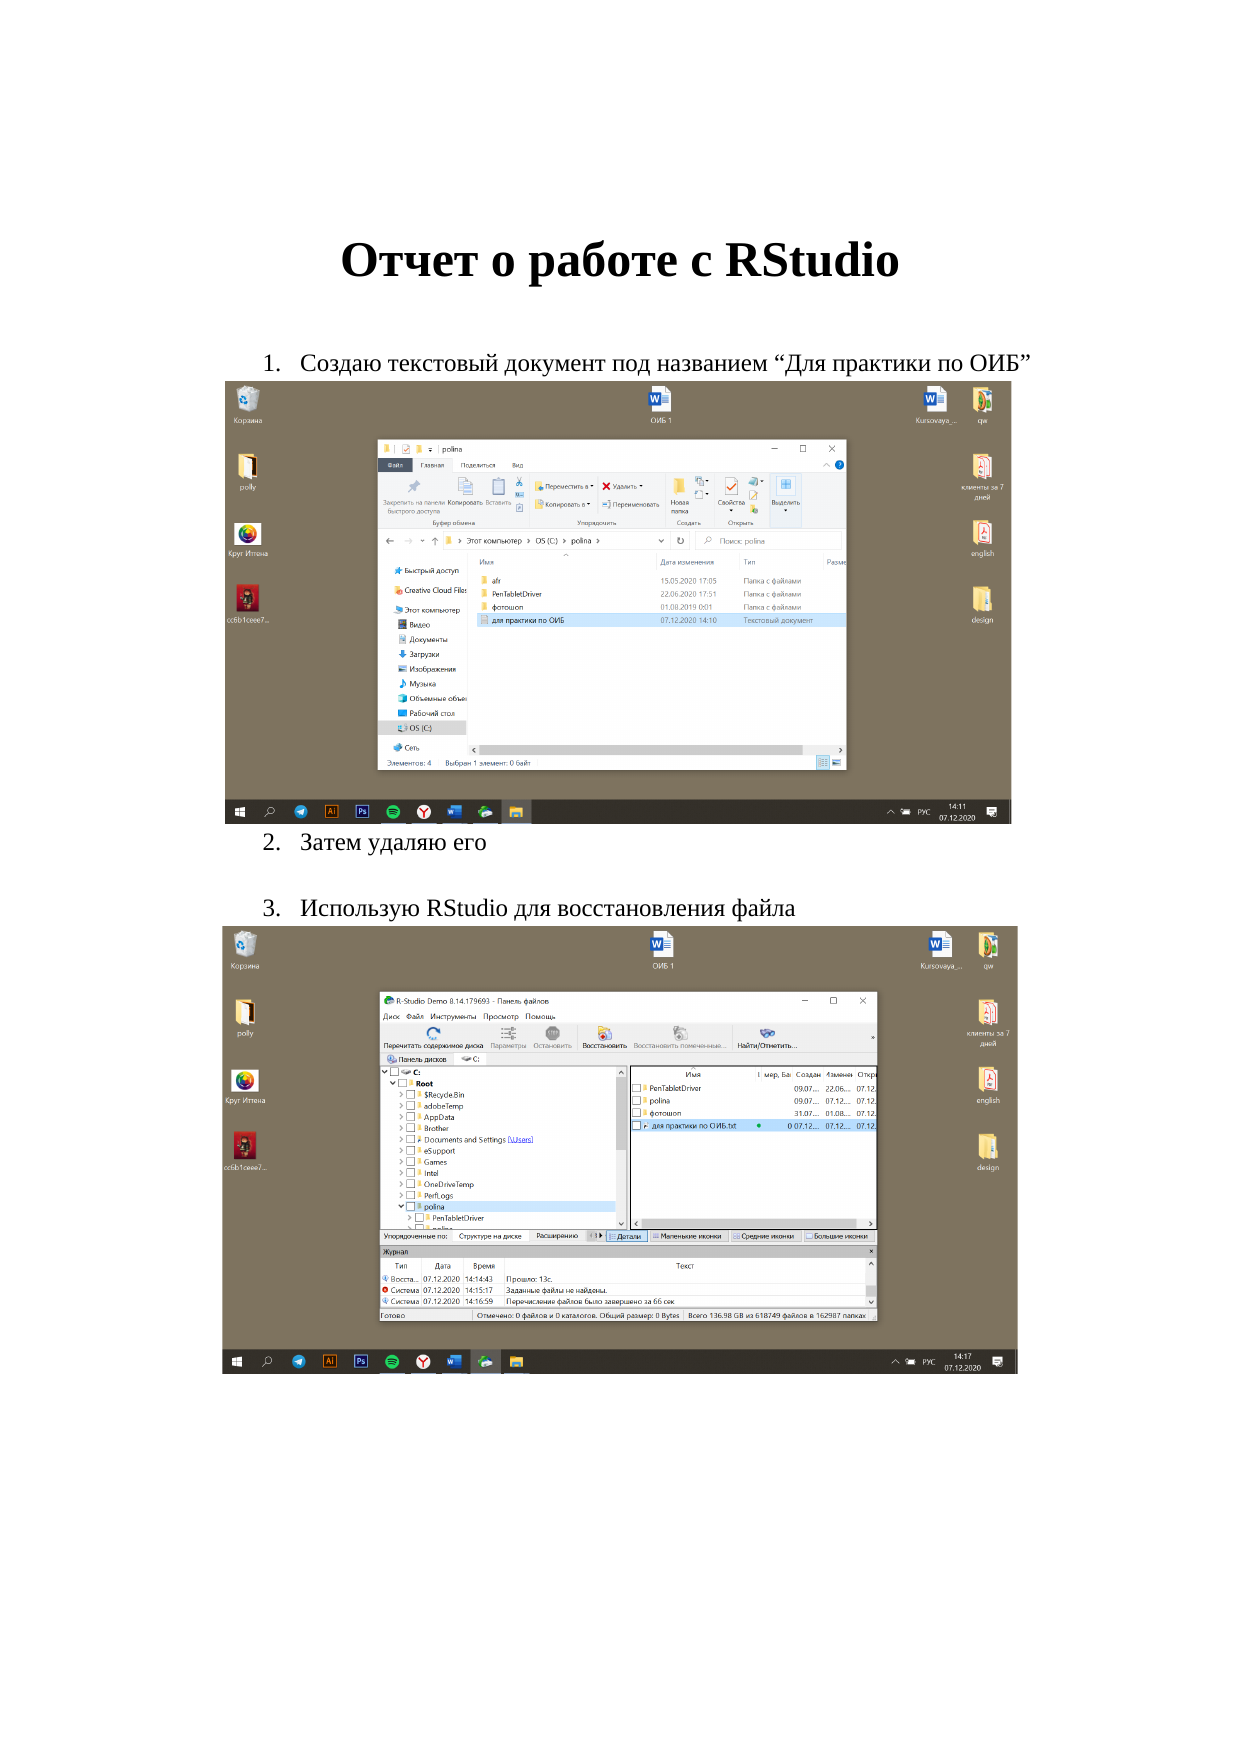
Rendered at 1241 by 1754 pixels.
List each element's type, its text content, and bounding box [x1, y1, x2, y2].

list Затем удаляю его [262, 827, 1090, 856]
list Использую RStudio для восстановления файла [262, 893, 1090, 922]
picture [225, 381, 1012, 824]
subtitle Отчет о работе с RStudio [150, 230, 1090, 336]
picture [222, 926, 1018, 1374]
list Создаю текстовый документ под названием “Для практики по ОИБ” [262, 348, 1090, 377]
